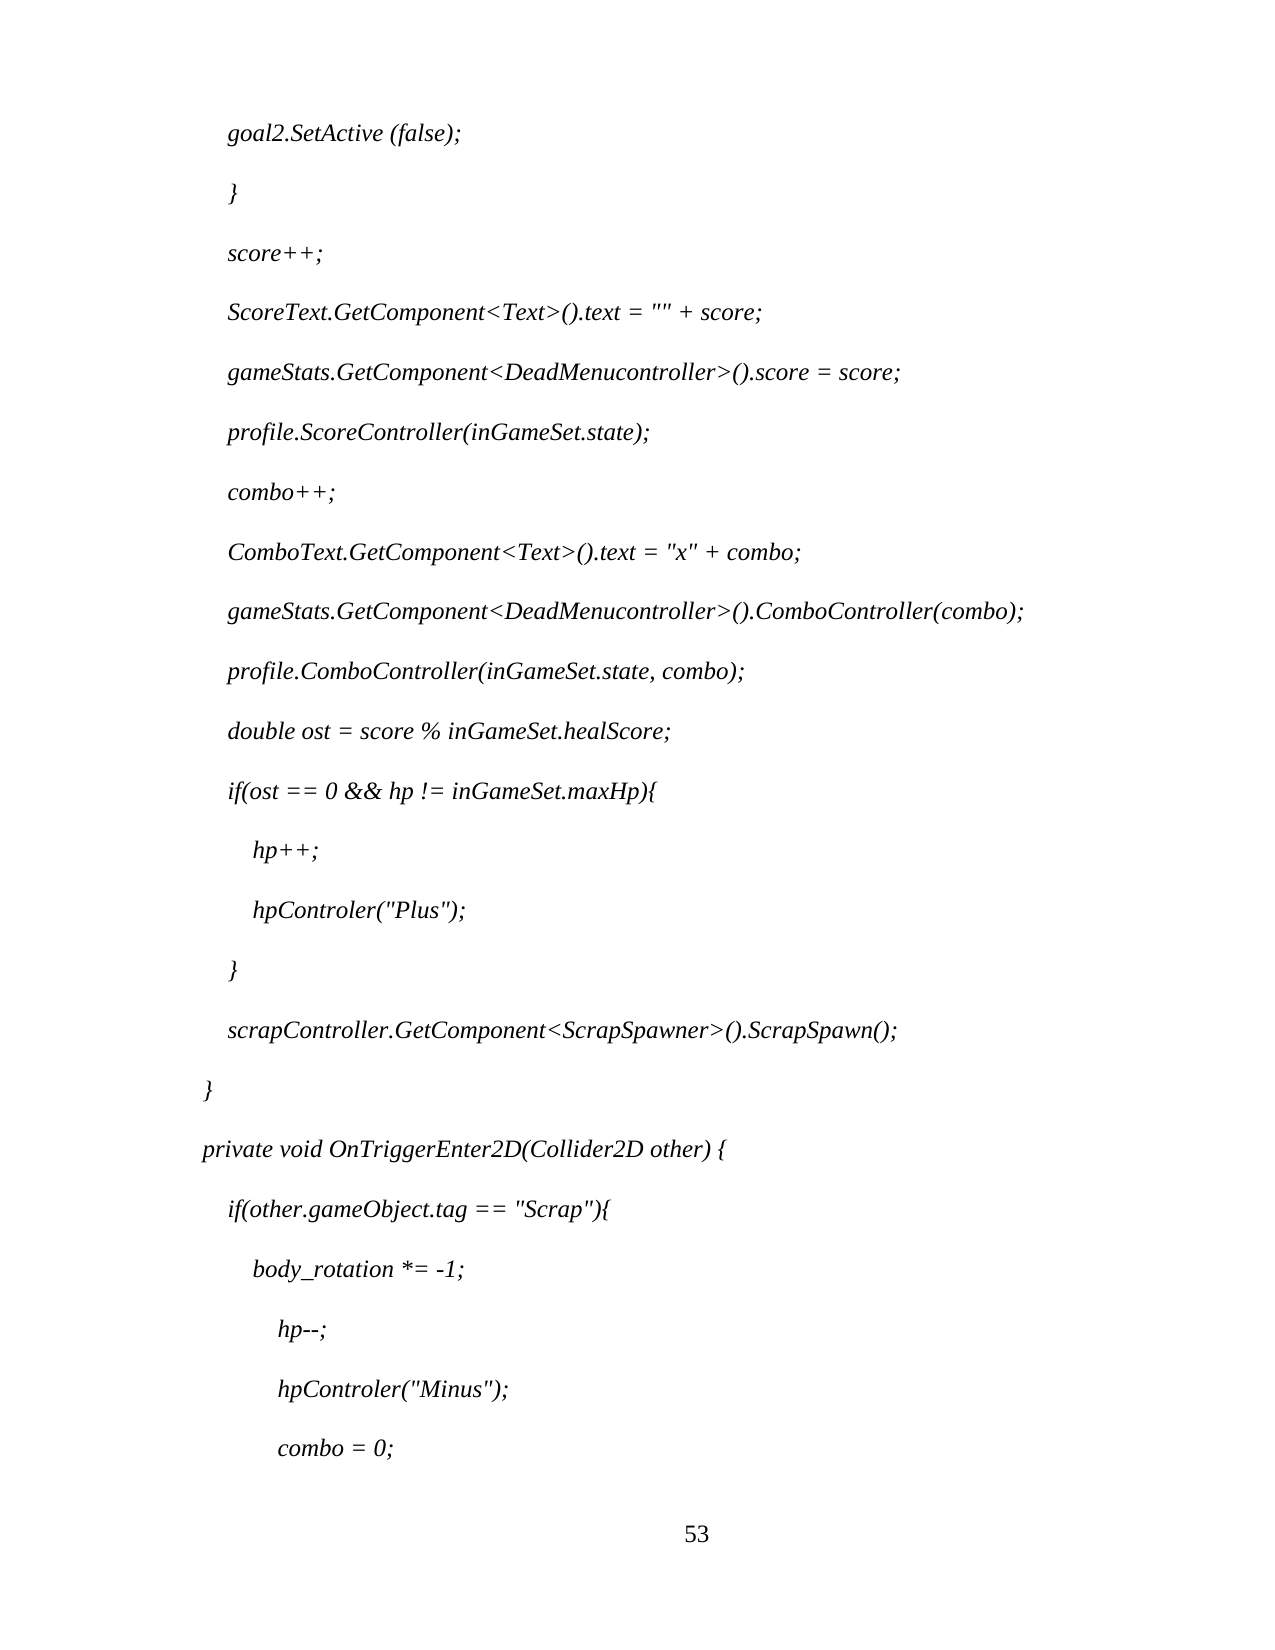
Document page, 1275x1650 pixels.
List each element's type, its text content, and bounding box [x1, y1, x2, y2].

text if(ost == 0 && hp != inGameSet.maxHp){ [177, 776, 1216, 804]
text profile.ScoreController(inGameSet.state); [177, 417, 1216, 446]
text } [177, 178, 1216, 207]
text } [177, 1075, 1216, 1103]
text hpControler("Minus"); [177, 1374, 1216, 1402]
text combo = 0; [177, 1433, 1216, 1462]
text combo++; [177, 477, 1216, 506]
text hp++; [177, 836, 1216, 864]
text hp--; [177, 1314, 1216, 1343]
text gameStats.GetComponent<DeadMenucontroller>().score = score; [177, 357, 1216, 386]
text hpControler("Plus"); [177, 895, 1216, 924]
text score++; [177, 238, 1216, 266]
text private void OnTriggerEnter2D(Collider2D other) { [177, 1134, 1216, 1163]
text gameStats.GetComponent<DeadMenucontroller>().ComboController(combo); [177, 596, 1216, 625]
text ScoreText.GetComponent<Text>().text = "" + score; [177, 297, 1216, 326]
text if(other.gameObject.tag == "Scrap"){ [177, 1194, 1216, 1223]
text } [177, 955, 1216, 984]
text double ost = score % inGameSet.healScore; [177, 716, 1216, 745]
text ComboText.GetComponent<Text>().text = "x" + combo; [177, 537, 1216, 565]
text profile.ComboController(inGameSet.state, combo); [177, 656, 1216, 685]
text body_rotation *= -1; [177, 1254, 1216, 1283]
text scrapController.GetComponent<ScrapSpawner>().ScrapSpawn(); [177, 1015, 1216, 1044]
text goal2.SetActive (false); [177, 118, 1216, 147]
